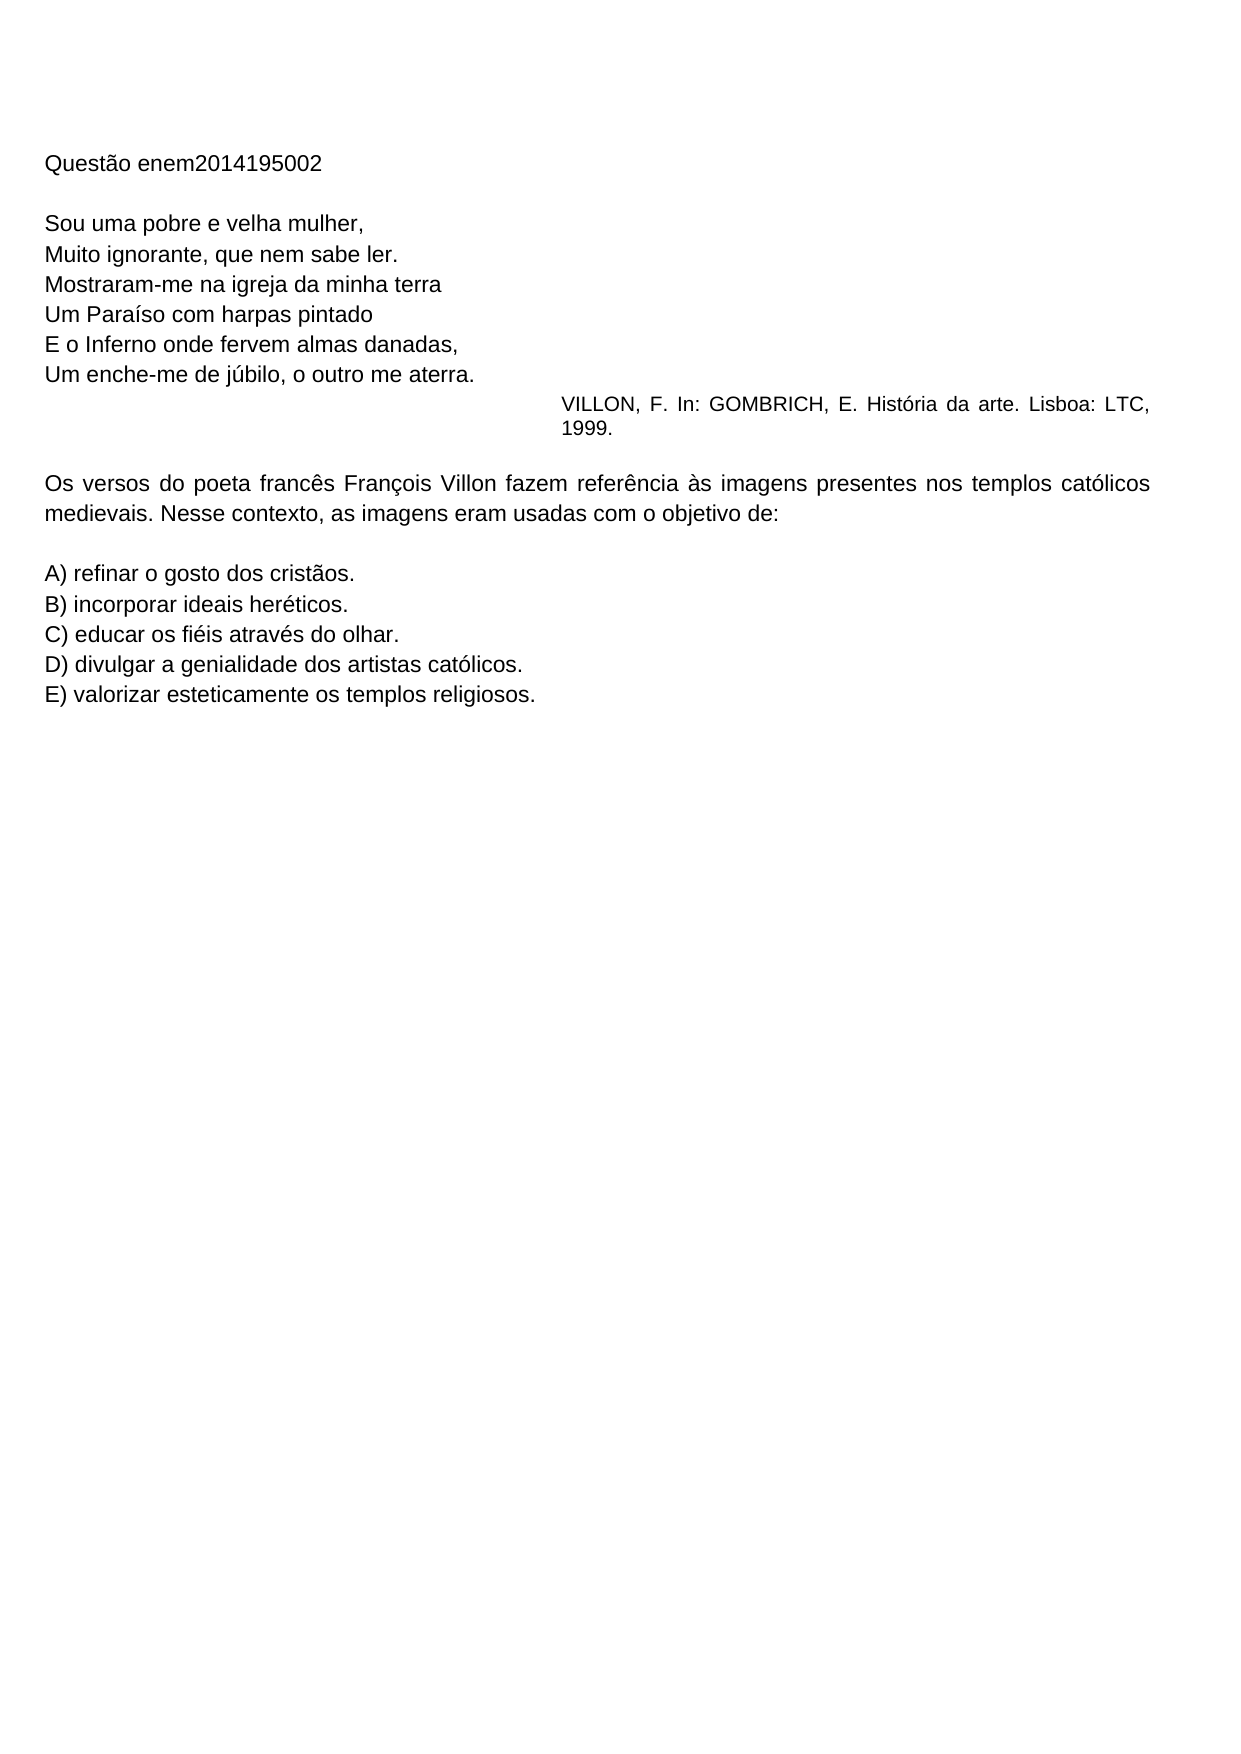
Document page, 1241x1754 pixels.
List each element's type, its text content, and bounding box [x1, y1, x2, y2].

text Sou uma pobre e velha mulher, [44, 210, 1151, 237]
text Um enche-me de júbilo, o outro me aterra. [44, 361, 1151, 388]
text A) refinar o gosto dos cristãos. [0, 560, 1151, 587]
text Mostraram-me na igreja da minha terra [44, 271, 1151, 297]
text E o Inferno onde fervem almas danadas, [44, 331, 1151, 358]
text Questão enem2014195002 [44, 150, 1151, 176]
text Os versos do poeta francês François Villon fazem referência às imagens presentes nos templos católicos medievais. Nesse contexto, as imagens eram usadas com o objetivo de: [44, 470, 1151, 526]
text Um Paraíso com harpas pintado [44, 301, 1151, 327]
text E) valorizar esteticamente os templos religiosos. [0, 681, 1151, 708]
text B) incorporar ideais heréticos. [0, 591, 1151, 617]
text Muito ignorante, que nem sabe ler. [44, 241, 1151, 267]
text D) divulgar a genialidade dos artistas católicos. [0, 651, 1151, 677]
text C) educar os fiéis através do olhar. [0, 621, 1151, 647]
text VILLON, F. In: GOMBRICH, E. História da arte. Lisboa: LTC, 1999. [561, 392, 1151, 439]
